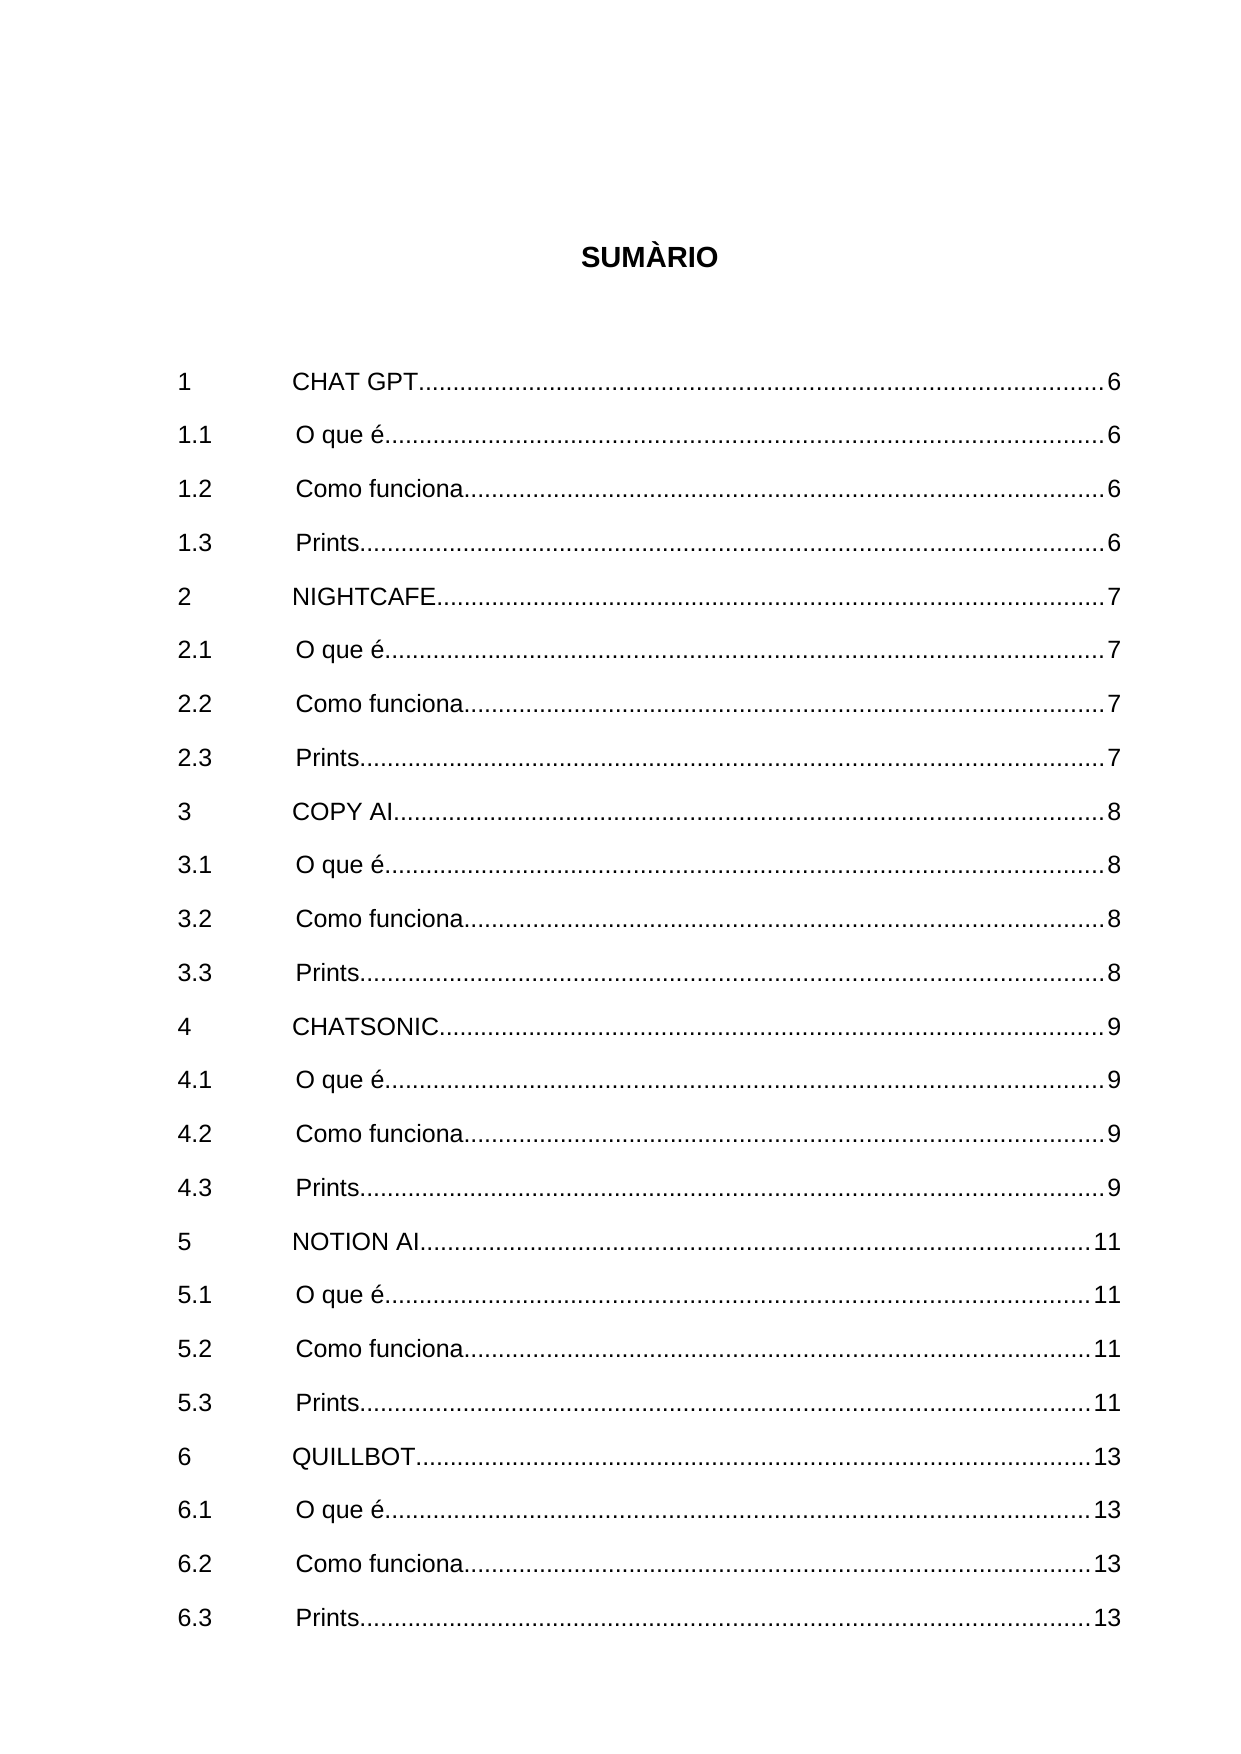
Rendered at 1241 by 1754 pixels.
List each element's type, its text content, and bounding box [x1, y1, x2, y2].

text SUMÀRIO [177, 240, 1122, 273]
